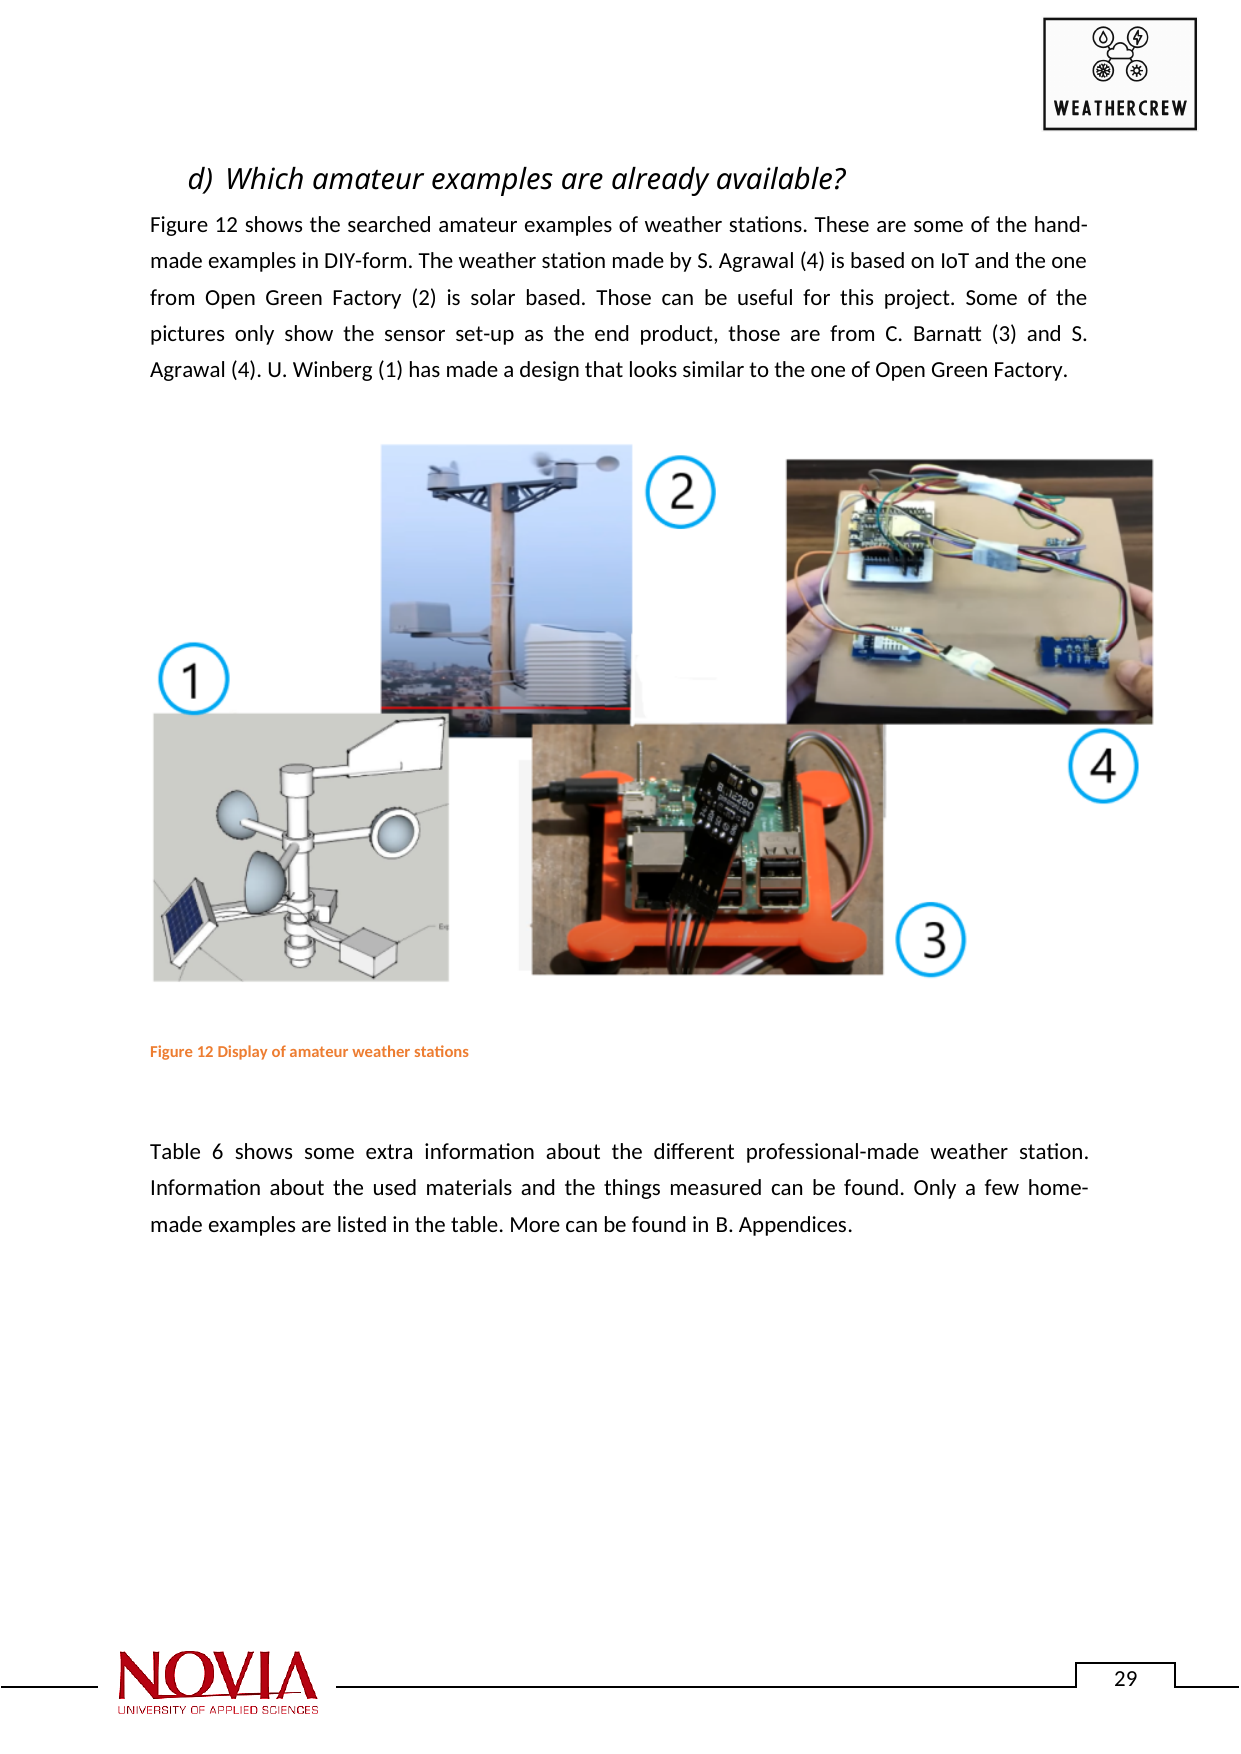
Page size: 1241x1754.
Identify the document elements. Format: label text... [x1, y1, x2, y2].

subtitle Which amateur examples are already available? [187, 158, 1090, 198]
picture [150, 408, 1190, 1017]
picture [1041, 16, 1199, 132]
picture [98, 1638, 336, 1724]
